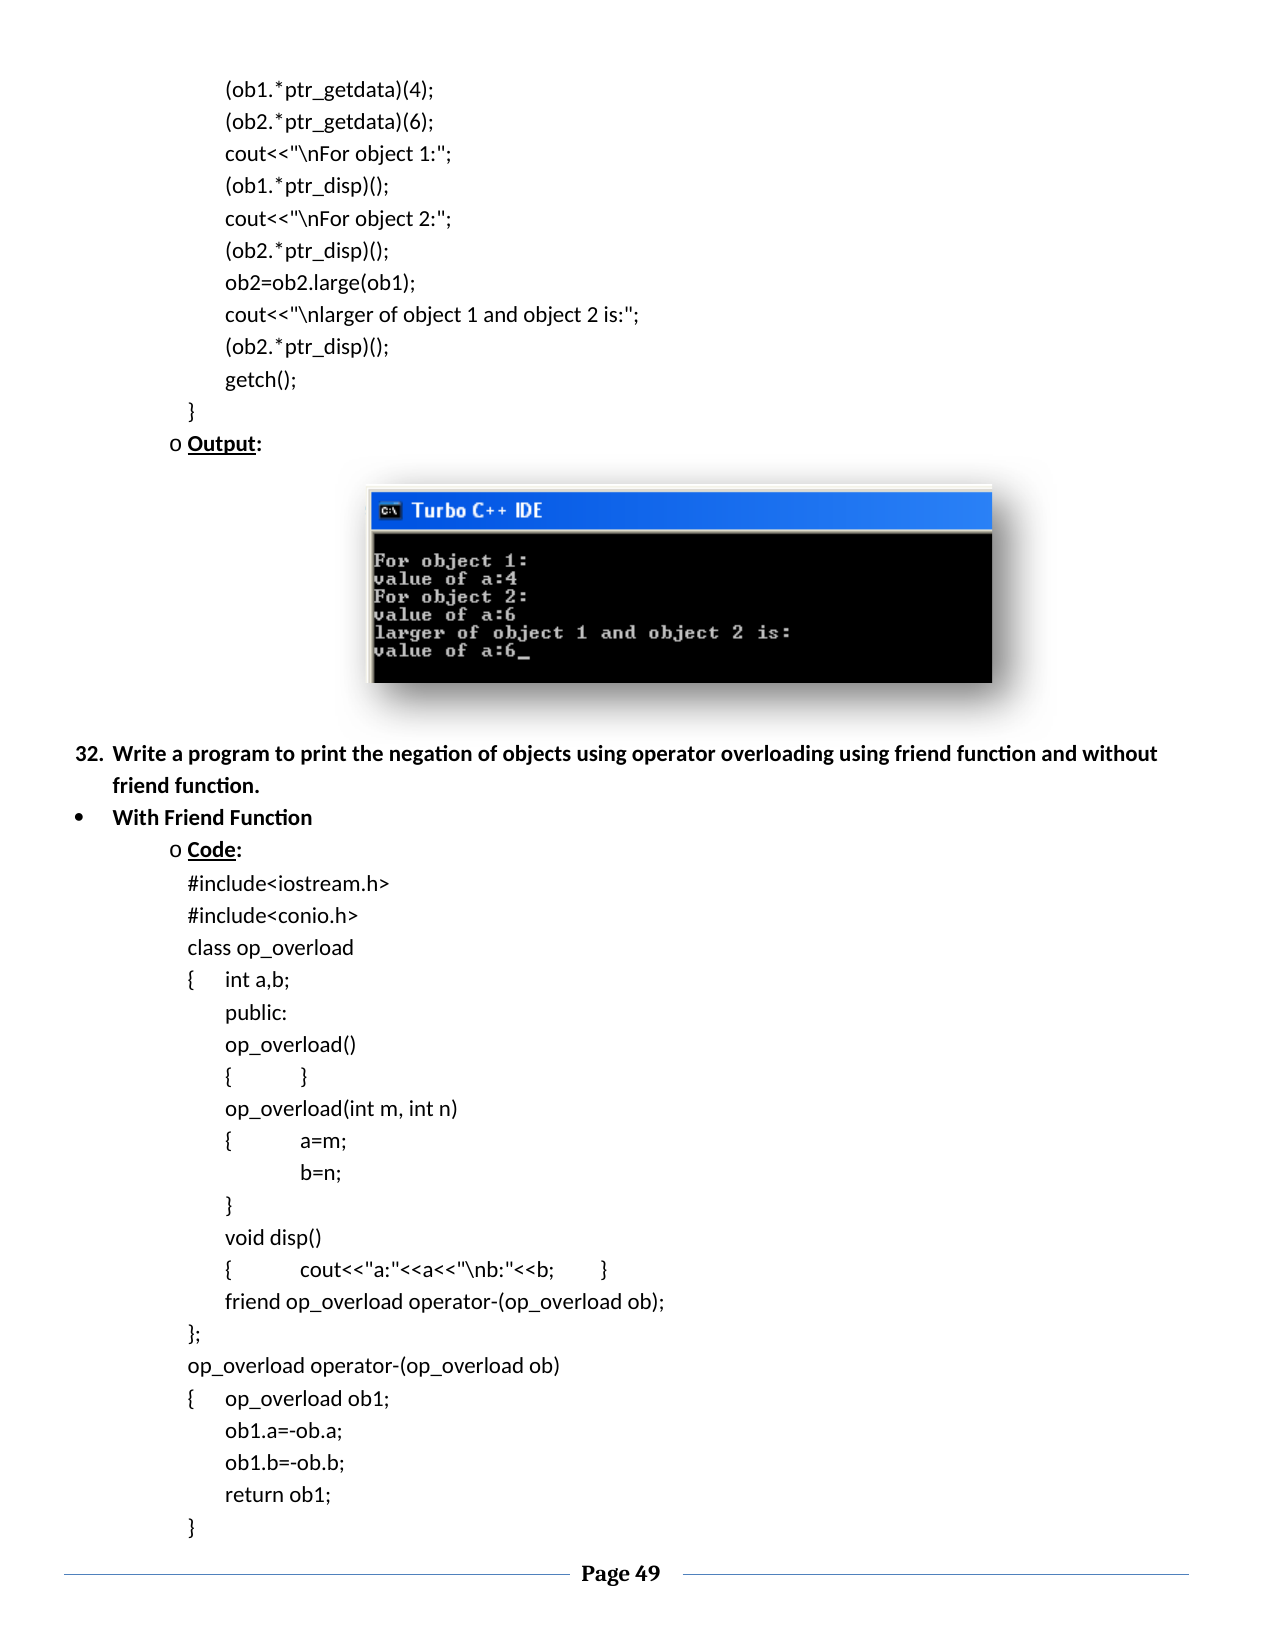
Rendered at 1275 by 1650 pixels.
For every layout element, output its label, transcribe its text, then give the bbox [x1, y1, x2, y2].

list { } [187, 1062, 1200, 1090]
list b=n; [187, 1158, 1200, 1187]
list class op_overload [187, 933, 1200, 961]
list ob2=ob2.large(ob1); [187, 268, 1200, 296]
list #include<iostream.h> [187, 869, 1200, 897]
list Output: [169, 429, 1200, 458]
list (ob2.*ptr_disp)(); [187, 332, 1200, 361]
list cout<<"\nFor object 2:"; [187, 204, 1200, 232]
picture [365, 484, 993, 683]
list return ob1; [187, 1480, 1200, 1508]
list op_overload operator-(op_overload ob) [187, 1352, 1200, 1380]
list (ob2.*ptr_getdata)(6); [187, 107, 1200, 135]
list { a=m; [187, 1126, 1200, 1154]
list ob1.a=-ob.a; [187, 1416, 1200, 1444]
list op_overload(int m, int n) [187, 1094, 1200, 1122]
list op_overload() [187, 1030, 1200, 1058]
list Code: [169, 835, 1200, 864]
list (ob1.*ptr_getdata)(4); [187, 75, 1200, 103]
list void disp() [187, 1223, 1200, 1251]
list cout<<"\nlarger of object 1 and object 2 is:"; [187, 300, 1200, 328]
list cout<<"\nFor object 1:"; [187, 139, 1200, 167]
list } [187, 1191, 1200, 1219]
list getch(); [187, 365, 1200, 393]
list { op_overload ob1; [187, 1384, 1200, 1412]
list } [187, 1513, 1200, 1541]
list Write a program to print the negation of objects using operator overloading using friend function and without friend function. [75, 739, 1200, 799]
list With Friend Function [75, 803, 1200, 831]
list (ob2.*ptr_disp)(); [187, 236, 1200, 264]
list { cout<<"a:"<<a<<"\nb:"<<b; } [187, 1255, 1200, 1283]
list ob1.b=-ob.b; [187, 1448, 1200, 1476]
list #include<conio.h> [187, 901, 1200, 929]
list { int a,b; [187, 965, 1200, 993]
list (ob1.*ptr_disp)(); [187, 172, 1200, 199]
list public: [187, 998, 1200, 1026]
list }; [187, 1319, 1200, 1347]
list } [187, 397, 1200, 425]
list friend op_overload operator-(op_overload ob); [187, 1287, 1200, 1315]
